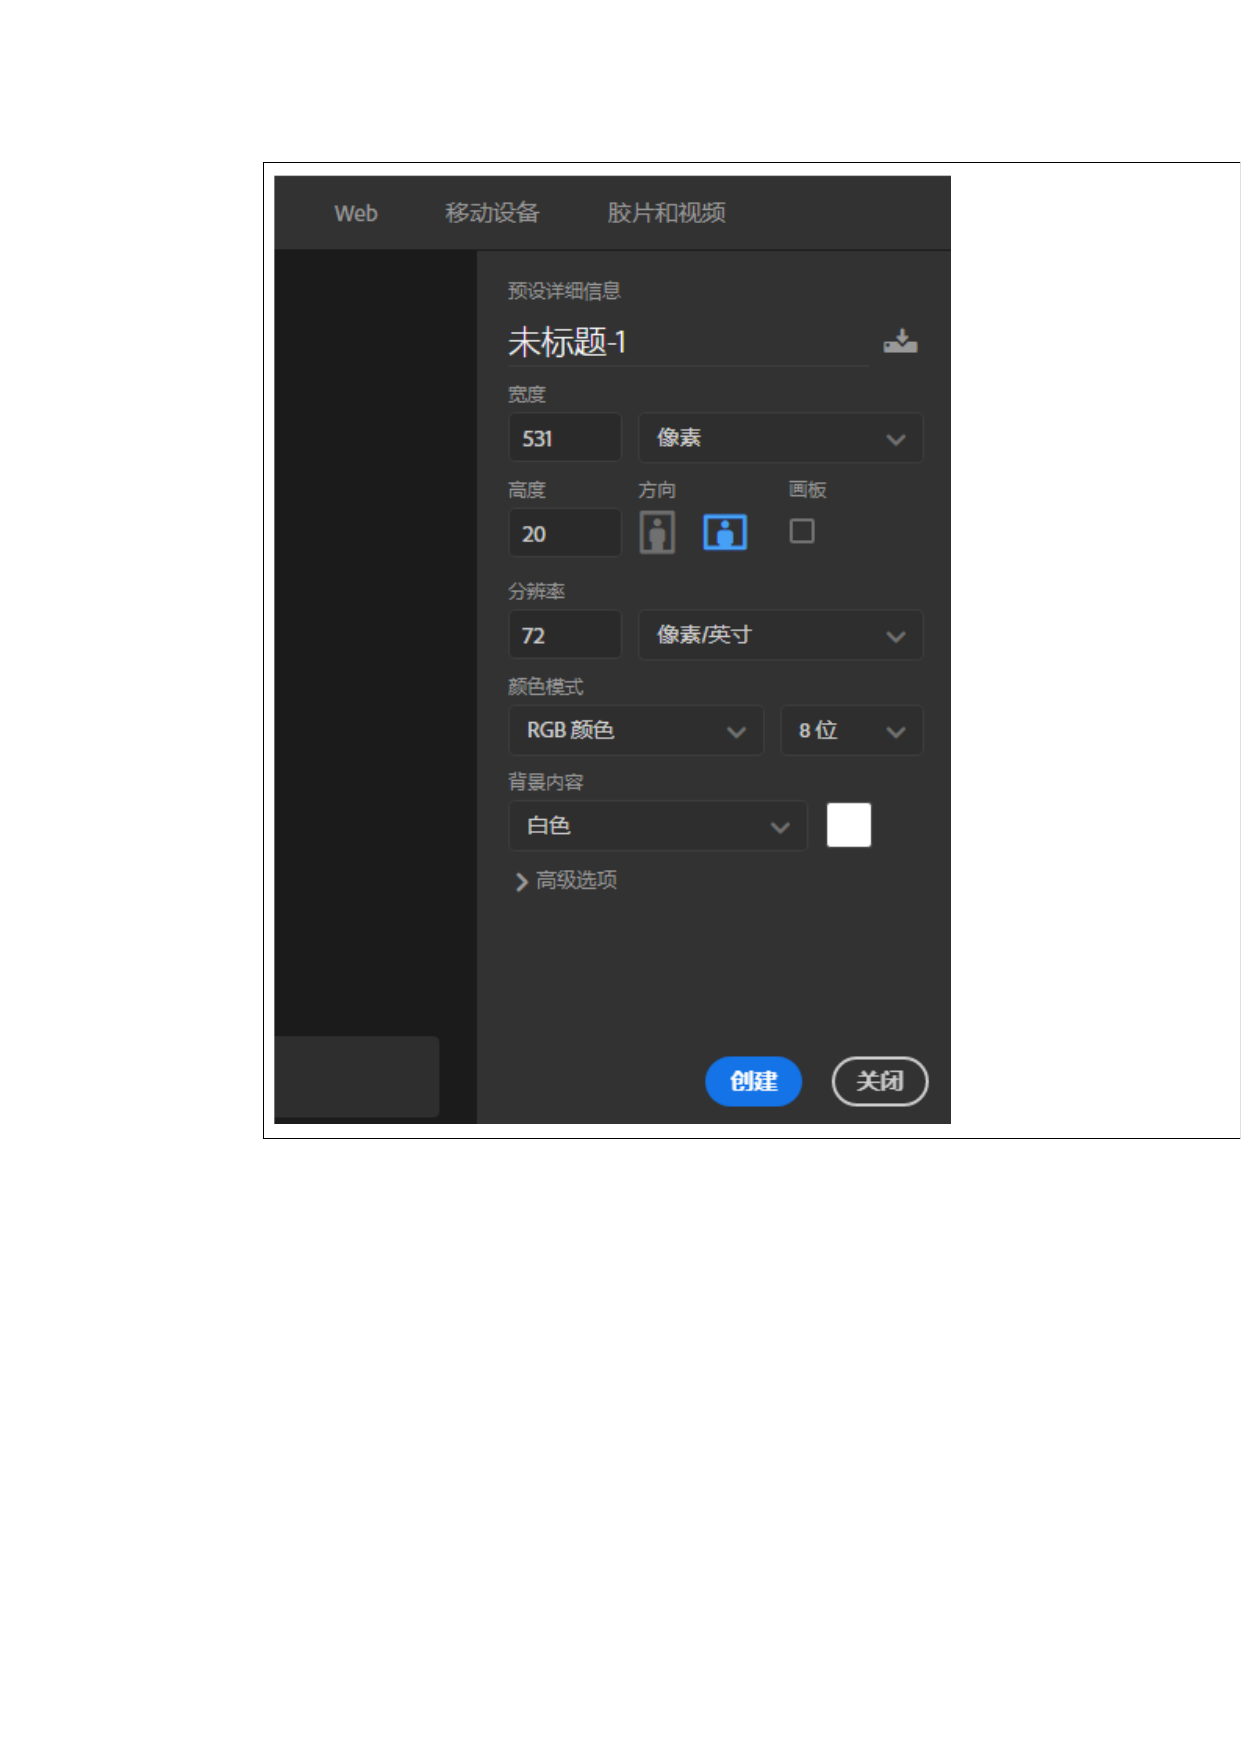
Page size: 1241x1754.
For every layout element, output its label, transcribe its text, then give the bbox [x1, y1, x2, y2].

picture [274, 163, 951, 1124]
table_header 网络高清视频使用hd系列的 [264, 163, 1240, 1138]
